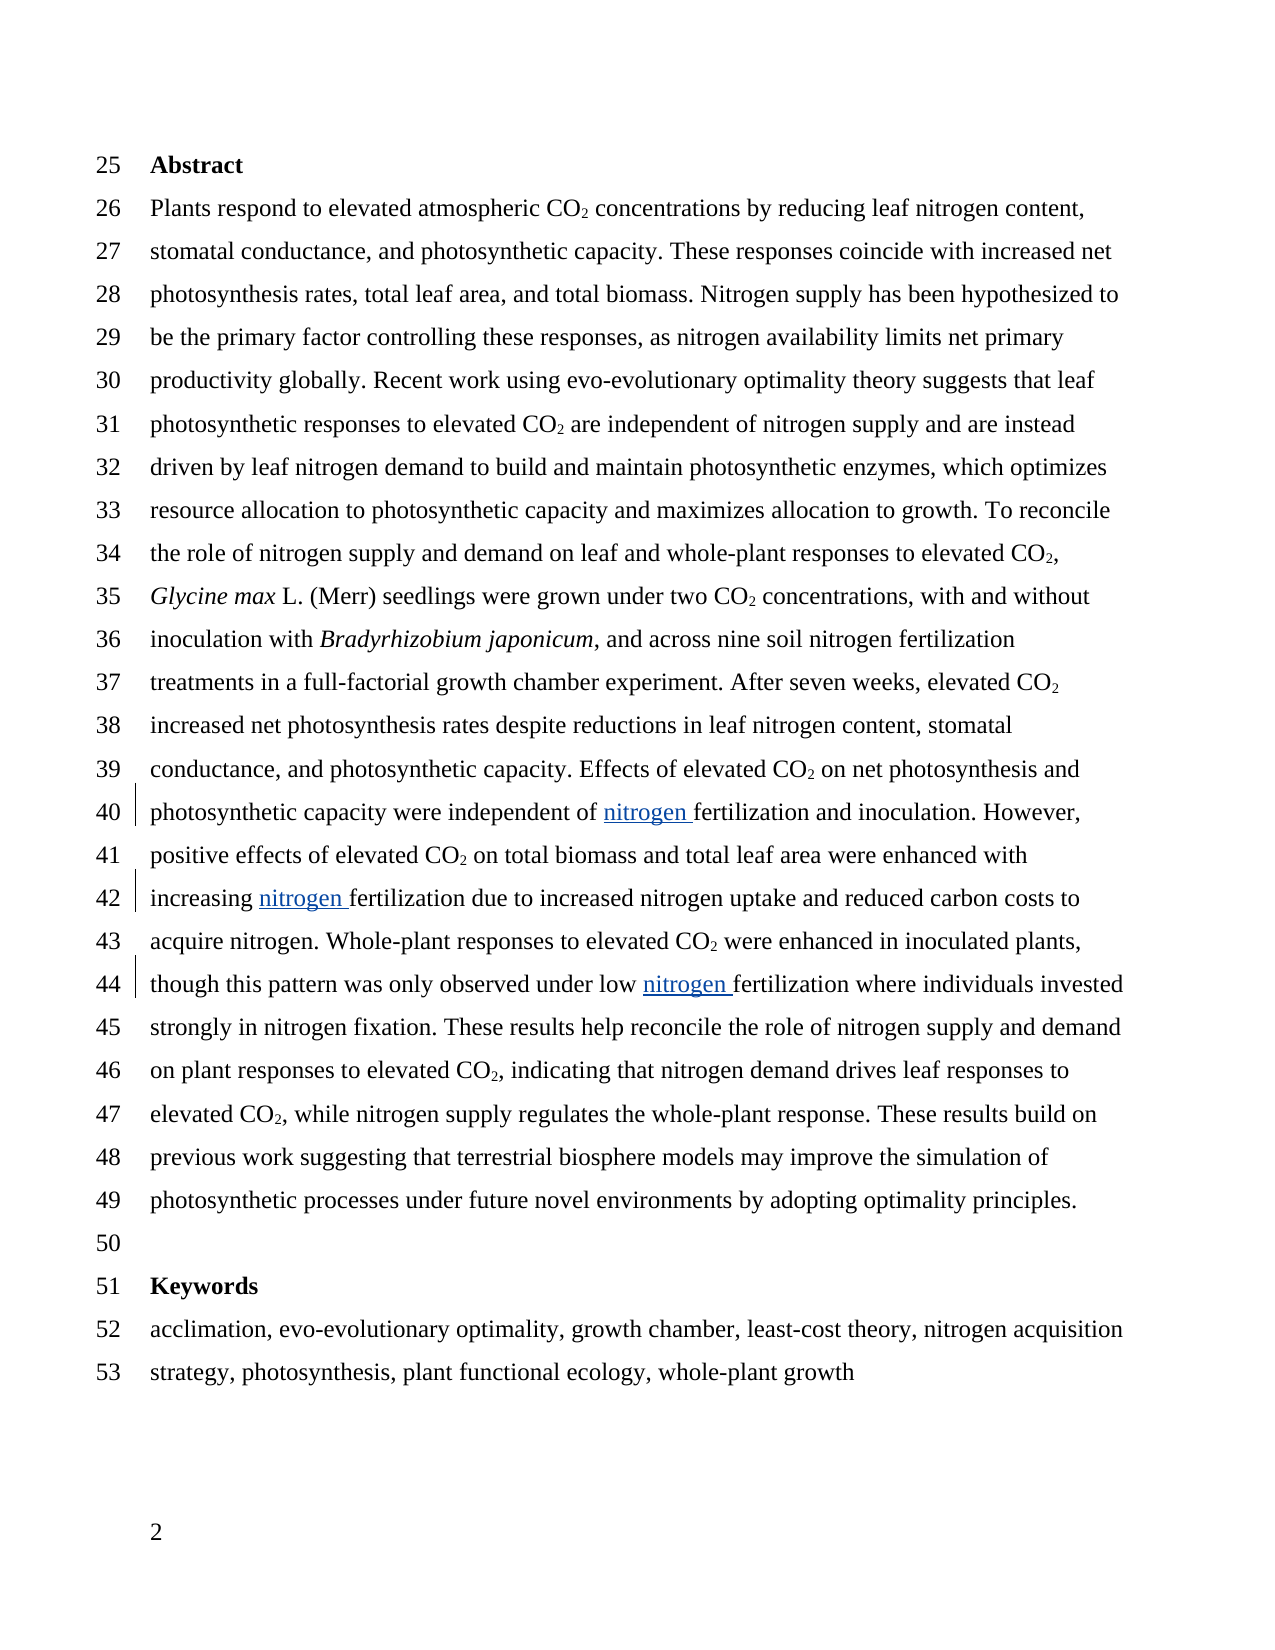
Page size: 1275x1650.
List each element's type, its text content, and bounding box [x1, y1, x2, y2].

text Keywords [150, 1271, 1125, 1300]
text acclimation, evo-evolutionary optimality, growth chamber, least-cost theory, nitrogen acquisition strategy, photosynthesis, plant functional ecology, whole-plant growth [150, 1314, 1125, 1386]
text Abstract [150, 150, 1125, 179]
text Plants respond to elevated atmospheric CO2 concentrations by reducing leaf nitrogen content, stomatal conductance, and photosynthetic capacity. These responses coincide with increased net photosynthesis rates, total leaf area, and total biomass. Nitrogen supply has been hypothesized to be the primary factor controlling these responses, as nitrogen availability limits net primary productivity globally. Recent work using evo-evolutionary optimality theory suggests that leaf photosynthetic responses to elevated CO2 are independent of nitrogen supply and are instead driven by leaf nitrogen demand to build and maintain photosynthetic enzymes, which optimizes resource allocation to photosynthetic capacity and maximizes allocation to growth. To reconcile the role of nitrogen supply and demand on leaf and whole-plant responses to elevated CO2, Glycine max L. (Merr) seedlings were grown under two CO2 concentrations, with and without inoculation with Bradyrhizobium japonicum, and across nine soil nitrogen fertilization treatments in a full-factorial growth chamber experiment. After seven weeks, elevated CO2 increased net photosynthesis rates despite reductions in leaf nitrogen content, stomatal conductance, and photosynthetic capacity. Effects of elevated CO2 on net photosynthesis and photosynthetic capacity were independent of fertilization and inoculation. However, positive effects of elevated CO2 on total biomass and total leaf area were enhanced with increasing fertilization due to increased nitrogen uptake and reduced carbon costs to acquire nitrogen. Whole-plant responses to elevated CO2 were enhanced in inoculated plants, though this pattern was only observed under low fertilization where individuals invested strongly in nitrogen fixation. These results help reconcile the role of nitrogen supply and demand on plant responses to elevated CO2, indicating that nitrogen demand drives leaf responses to elevated CO2, while nitrogen supply regulates the whole-plant response. These results build on previous work suggesting that terrestrial biosphere models may improve the simulation of photosynthetic processes under future novel environments by adopting optimality principles. [150, 193, 1125, 1214]
